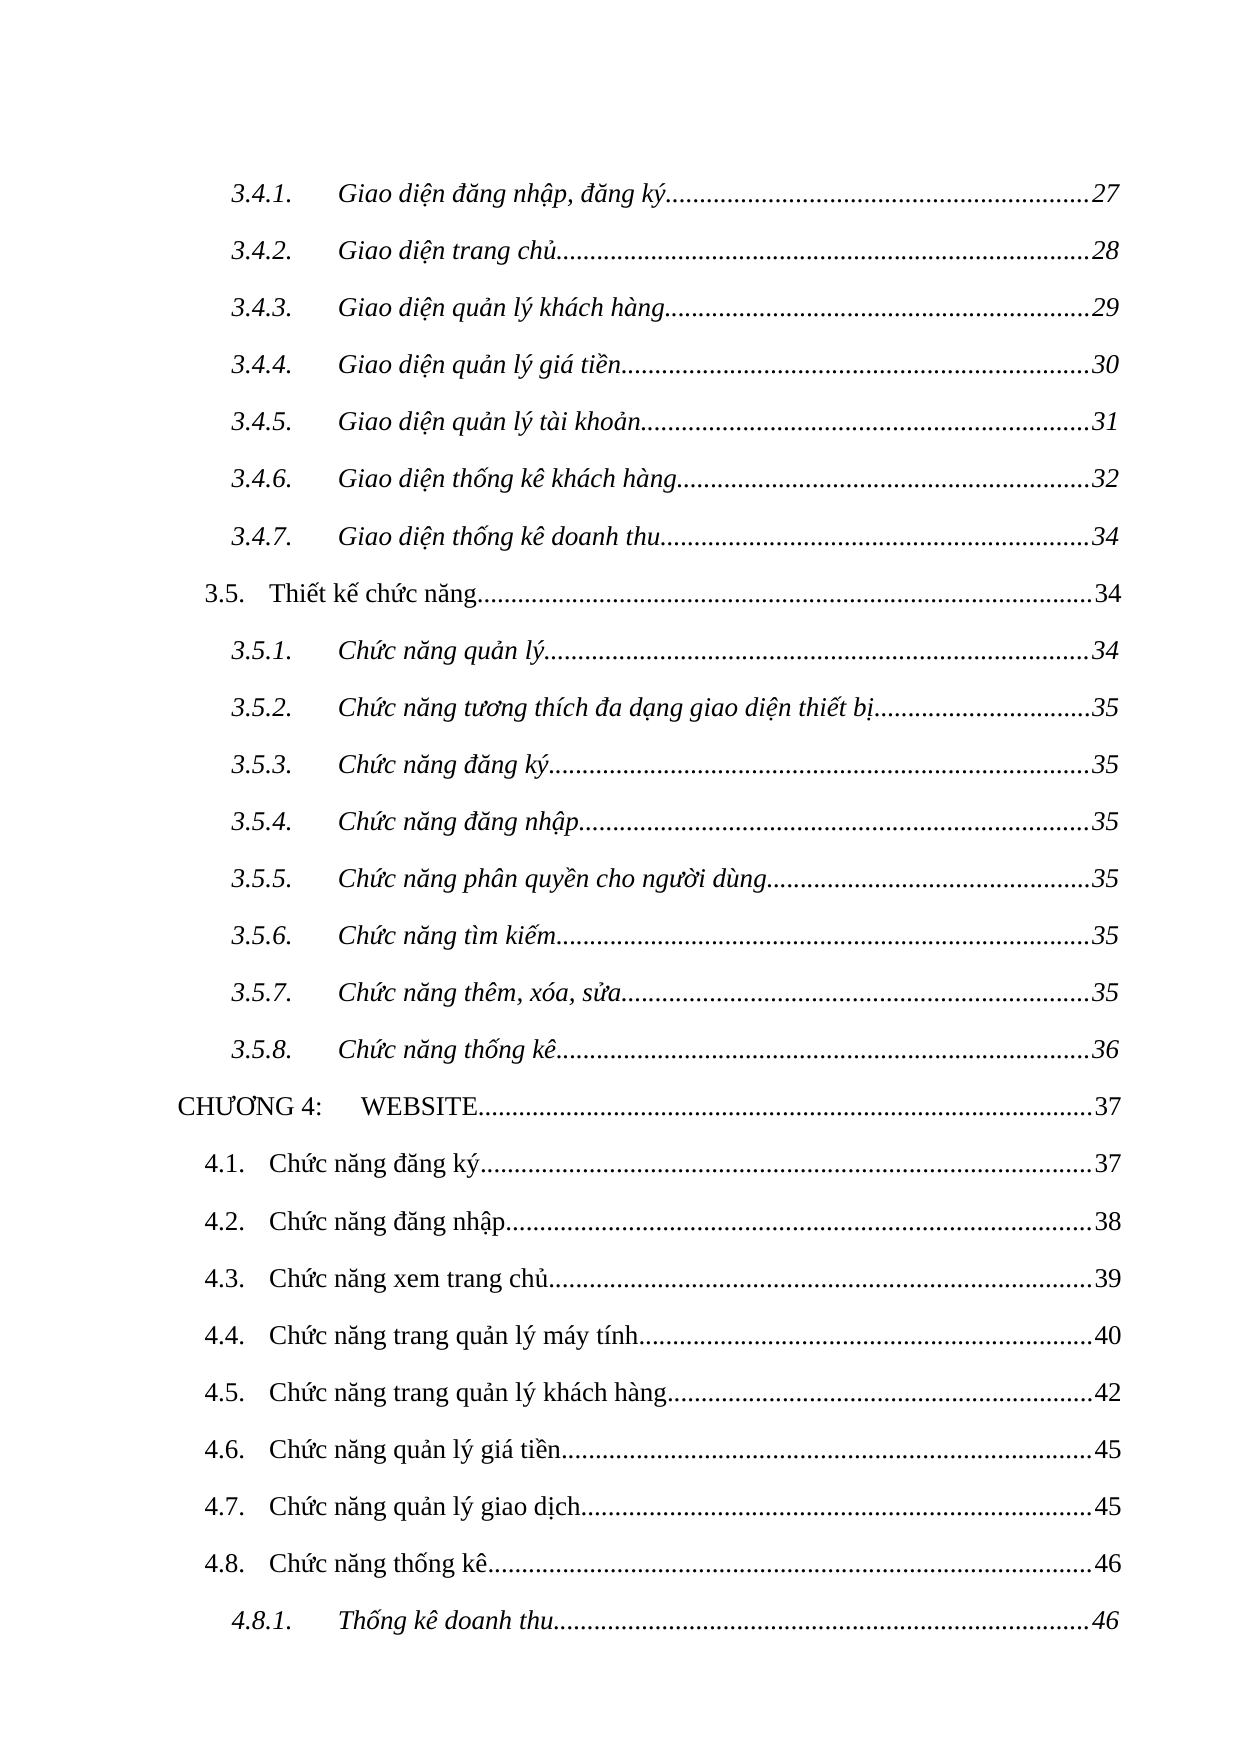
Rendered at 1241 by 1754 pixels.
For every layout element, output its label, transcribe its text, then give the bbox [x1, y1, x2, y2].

text 3.5. Thiết kế chức năng 34 [204, 577, 1122, 608]
text 3.4.6. Giao diện thống kê khách hàng 32 [231, 463, 1122, 494]
text 4.8.1. Thống kê doanh thu 46 [231, 1604, 1122, 1635]
text 3.4.7. Giao diện thống kê doanh thu 34 [231, 520, 1122, 551]
text 3.5.8. Chức năng thống kê 36 [231, 1033, 1122, 1064]
text 4.1. Chức năng đăng ký 37 [204, 1148, 1122, 1179]
text 4.5. Chức năng trang quản lý khách hàng 42 [204, 1376, 1122, 1407]
text 4.7. Chức năng quản lý giao dịch 45 [204, 1490, 1122, 1521]
text 3.5.4. Chức năng đăng nhập 35 [231, 805, 1122, 836]
text 3.4.3. Giao diện quản lý khách hàng 29 [231, 291, 1122, 322]
text 3.4.2. Giao diện trang chủ 28 [231, 234, 1122, 265]
text 3.4.1. Giao diện đăng nhập, đăng ký 27 [231, 177, 1122, 208]
text 4.2. Chức năng đăng nhập 38 [204, 1205, 1122, 1236]
text 3.4.4. Giao diện quản lý giá tiền 30 [231, 348, 1122, 379]
text 4.6. Chức năng quản lý giá tiền 45 [204, 1433, 1122, 1464]
text 4.3. Chức năng xem trang chủ 39 [204, 1262, 1122, 1293]
text 3.5.2. Chức năng tương thích đa dạng giao diện thiết bị 35 [231, 691, 1122, 722]
text 3.5.6. Chức năng tìm kiếm 35 [231, 919, 1122, 950]
text 3.5.3. Chức năng đăng ký 35 [231, 748, 1122, 779]
text 4.8. Chức năng thống kê 46 [204, 1547, 1122, 1578]
text 3.4.5. Giao diện quản lý tài khoản 31 [231, 406, 1122, 437]
text 3.5.7. Chức năng thêm, xóa, sửa 35 [231, 976, 1122, 1007]
text 3.5.1. Chức năng quản lý 34 [231, 634, 1122, 665]
text CHƯƠNG 4: WEBSITE 37 [177, 1091, 1122, 1122]
text 4.4. Chức năng trang quản lý máy tính 40 [204, 1319, 1122, 1350]
text 3.5.5. Chức năng phân quyền cho người dùng 35 [231, 862, 1122, 893]
